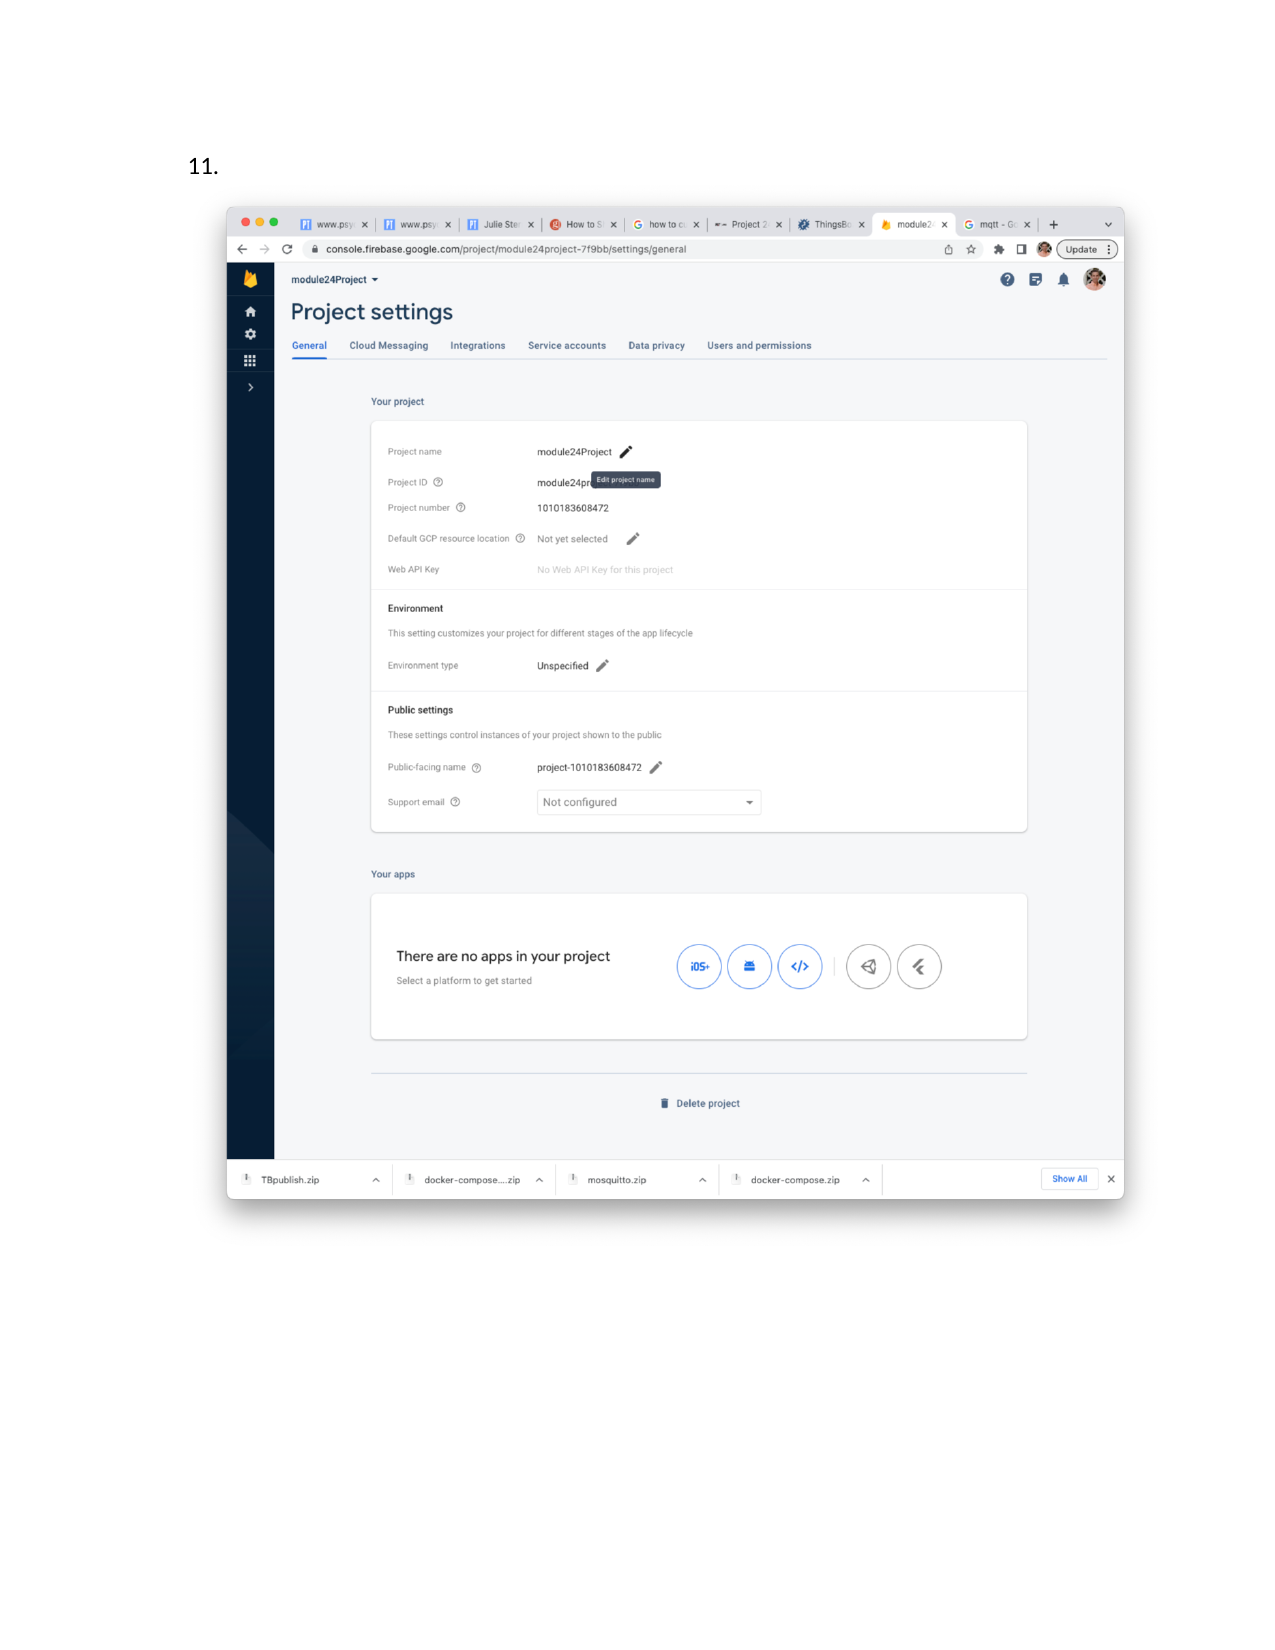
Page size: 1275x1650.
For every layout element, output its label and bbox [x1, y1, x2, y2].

picture [187, 180, 1163, 1251]
